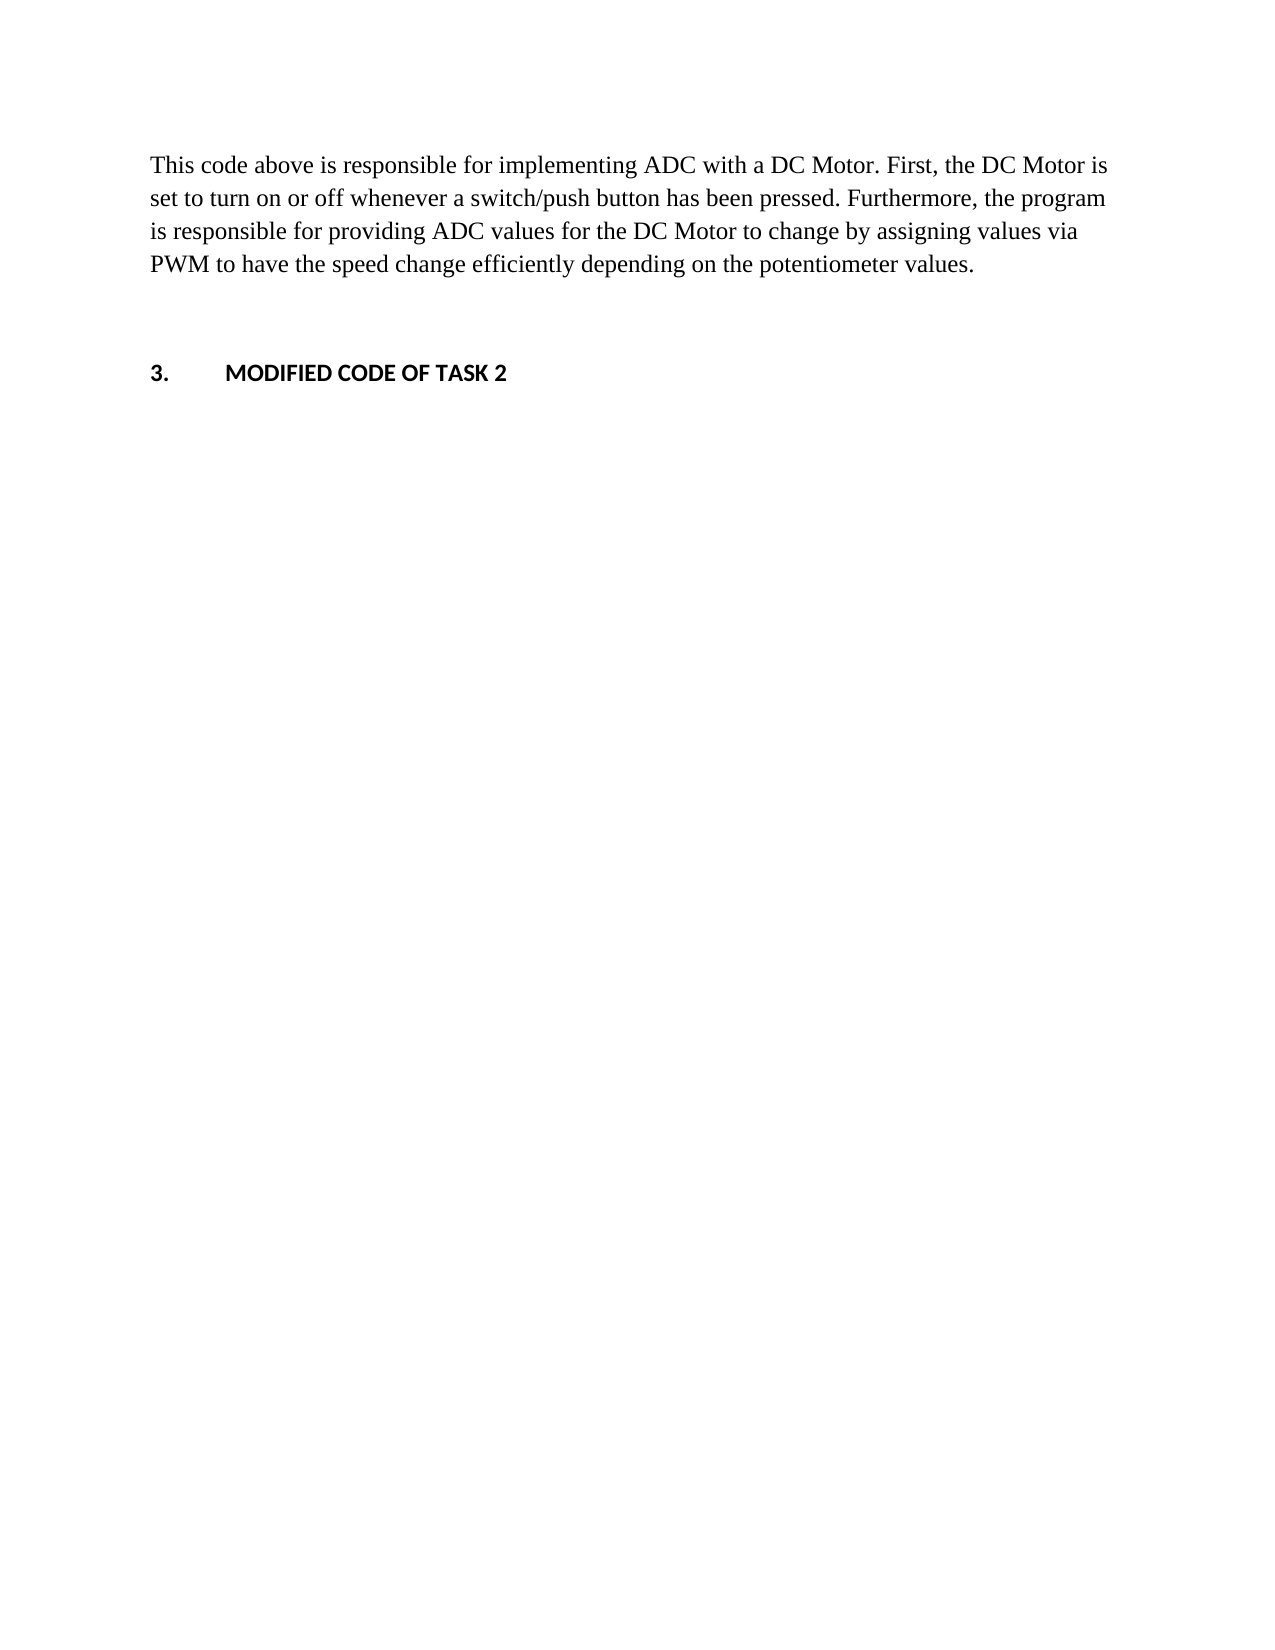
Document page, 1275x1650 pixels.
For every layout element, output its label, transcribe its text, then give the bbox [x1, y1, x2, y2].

list MODIFIED CODE OF TASK 2 [150, 357, 1125, 387]
text This code above is responsible for implementing ADC with a DC Motor. First, the DC Motor is set to turn on or off whenever a switch/push button has been pressed. Furthermore, the program is responsible for providing ADC values for the DC Motor to change by assigning values via PWM to have the speed change efficiently depending on the potentiometer values. [150, 150, 1125, 278]
